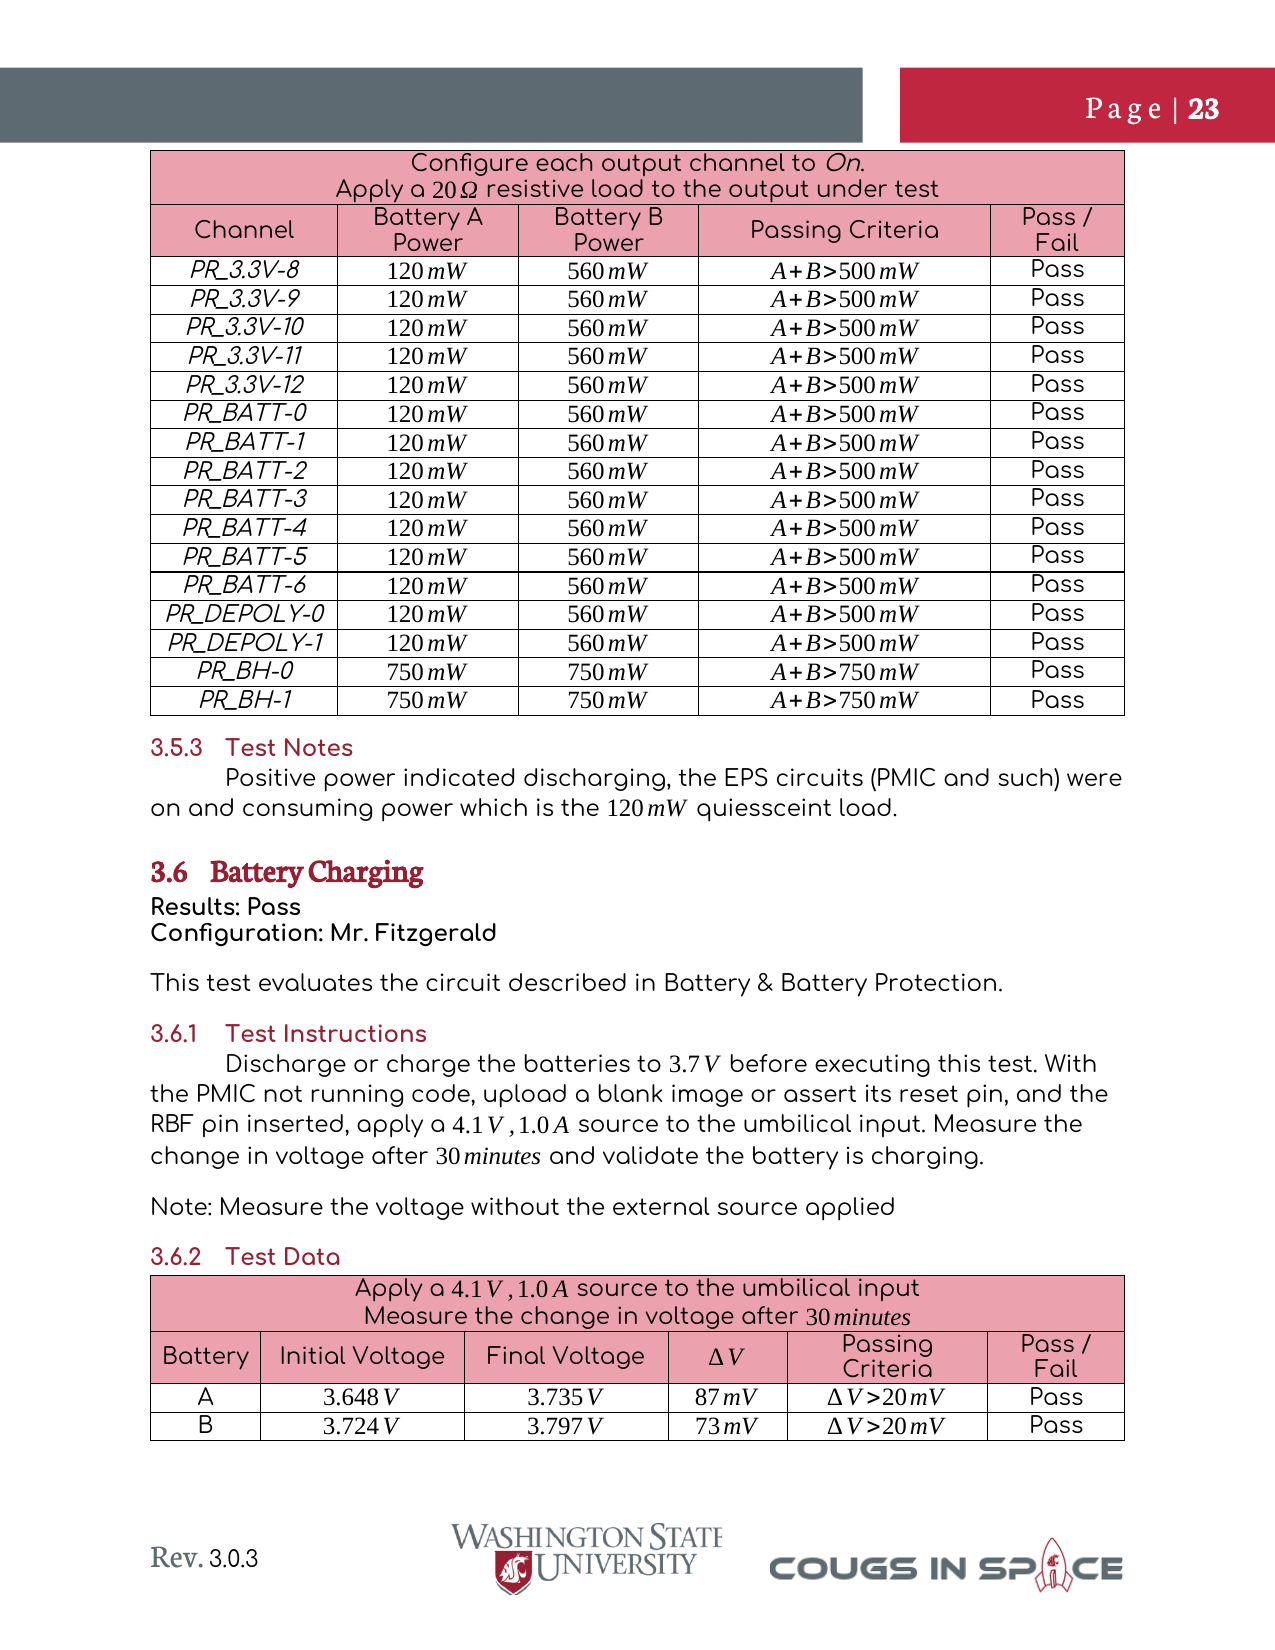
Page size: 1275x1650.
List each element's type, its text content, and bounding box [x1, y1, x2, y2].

table_cell Battery B Power [519, 205, 698, 256]
table_cell PR_3.3V-10 [151, 315, 337, 342]
table_cell PR_BATT-0 [151, 401, 337, 428]
table_cell Pass [988, 1413, 1124, 1440]
table_header Configure each output channel to On. Apply a resistive load to the output under test [151, 151, 1124, 204]
subtitle Test Instructions [150, 1022, 1125, 1047]
table_cell [338, 630, 518, 657]
table_cell Pass / Fail [988, 1332, 1124, 1383]
table_cell [699, 429, 990, 457]
table_cell PR_BATT-6 [151, 573, 337, 600]
table_cell [338, 257, 518, 285]
table_cell B [151, 1413, 260, 1440]
table_cell [519, 401, 698, 428]
table_cell Pass [991, 343, 1124, 371]
table_cell [519, 429, 698, 457]
table_cell PR_BATT-3 [151, 486, 337, 514]
table_cell [699, 544, 990, 571]
table_cell [261, 1413, 464, 1440]
table_cell [519, 687, 698, 714]
table_cell PR_BATT-5 [151, 544, 337, 571]
table_cell [699, 515, 990, 543]
text This test evaluates the circuit described in Battery & Battery Protection. [150, 972, 1125, 997]
table_cell Channel [151, 205, 337, 256]
table_cell PR_3.3V-12 [151, 372, 337, 399]
text Positive power indicated discharging, the EPS circuits (PMIC and such) were on and consuming power which is the quiessceint load. [150, 766, 1125, 823]
table_cell [338, 515, 518, 543]
table_cell [699, 630, 990, 657]
table_cell [338, 401, 518, 428]
table_cell [338, 372, 518, 399]
table_cell [338, 601, 518, 629]
table_cell [519, 486, 698, 514]
table_cell [699, 343, 990, 371]
table_cell Pass [991, 658, 1124, 686]
table_cell Initial Voltage [261, 1332, 464, 1383]
table_cell [699, 372, 990, 399]
table_cell [338, 315, 518, 342]
table_cell [699, 486, 990, 514]
table_cell Passing Criteria [788, 1332, 987, 1383]
table_cell [338, 429, 518, 457]
table_cell Pass [991, 573, 1124, 600]
table_cell [519, 601, 698, 629]
table_cell [465, 1384, 668, 1412]
table_cell PR_3.3V-11 [151, 343, 337, 371]
text Discharge or charge the batteries to before executing this test. With the PMIC not running code, upload a blank image or assert its reset pin, and the RBF pin inserted, apply a source to the umbilical input. Measure the change in voltage after and validate the battery is charging. [150, 1051, 1125, 1171]
table_cell [338, 544, 518, 571]
table_cell PR_BATT-1 [151, 429, 337, 457]
table_cell Pass [991, 286, 1124, 313]
table_cell A [151, 1384, 260, 1412]
table_header Apply a source to the umbilical input Measure the change in voltage after [151, 1276, 1124, 1331]
table_cell Pass [991, 544, 1124, 571]
table_cell [261, 1384, 464, 1412]
table_cell PR_BH-0 [151, 658, 337, 686]
table_cell [338, 458, 518, 485]
table_cell [338, 343, 518, 371]
table_cell [519, 630, 698, 657]
text Note: Measure the voltage without the external source applied [150, 1195, 1125, 1221]
table_cell [338, 687, 518, 714]
table_cell [519, 343, 698, 371]
table_cell [788, 1413, 987, 1440]
table_cell [519, 372, 698, 399]
picture [450, 1522, 723, 1595]
table_cell [699, 401, 990, 428]
table_cell Pass [991, 257, 1124, 285]
table_cell [519, 286, 698, 313]
table_cell PR_BATT-4 [151, 515, 337, 543]
table_cell Pass [991, 372, 1124, 399]
subtitle Battery Charging [150, 847, 1125, 889]
table_cell [699, 315, 990, 342]
text Configuration: Mr. Fitzgerald [150, 921, 1125, 947]
table_cell [699, 257, 990, 285]
table_cell [338, 486, 518, 514]
table_cell Pass [991, 601, 1124, 629]
table_cell Battery [151, 1332, 260, 1383]
table_cell [699, 687, 990, 714]
table_cell PR_3.3V-8 [151, 257, 337, 285]
table_cell [519, 573, 698, 600]
table_cell [338, 573, 518, 600]
table_cell [669, 1413, 787, 1440]
table_cell [699, 286, 990, 313]
text Results: Pass [150, 896, 1125, 921]
table_cell Pass [991, 401, 1124, 428]
table_cell [519, 515, 698, 543]
table_cell Battery A Power [338, 205, 518, 256]
table_cell PR_DEPOLY-1 [151, 630, 337, 657]
table_cell [519, 315, 698, 342]
table_cell [519, 544, 698, 571]
table_cell [699, 601, 990, 629]
table_cell [519, 257, 698, 285]
table_cell Final Voltage [465, 1332, 668, 1383]
table_cell [519, 458, 698, 485]
table_cell Pass [991, 458, 1124, 485]
table_cell PR_DEPOLY-0 [151, 601, 337, 629]
table_cell Pass [991, 486, 1124, 514]
table_cell [788, 1384, 987, 1412]
table_cell [669, 1332, 787, 1383]
subtitle Test Notes [150, 736, 1125, 762]
table_cell [519, 658, 698, 686]
table_cell [699, 458, 990, 485]
table_cell [699, 658, 990, 686]
table_cell Pass [991, 687, 1124, 714]
table_cell [465, 1413, 668, 1440]
picture [769, 1537, 1123, 1594]
table_cell PR_BATT-2 [151, 458, 337, 485]
table_cell Pass [991, 630, 1124, 657]
table_cell [338, 658, 518, 686]
table_cell Pass [991, 429, 1124, 457]
table_cell PR_3.3V-9 [151, 286, 337, 313]
table_cell [669, 1384, 787, 1412]
table_cell Passing Criteria [699, 205, 990, 256]
table_cell Pass [991, 315, 1124, 342]
table_cell Pass / Fail [991, 205, 1124, 256]
table_cell PR_BH-1 [151, 687, 337, 714]
table_cell [699, 573, 990, 600]
table_cell Pass [988, 1384, 1124, 1412]
subtitle Test Data [150, 1245, 1125, 1271]
table_cell Pass [991, 515, 1124, 543]
table_cell [338, 286, 518, 313]
